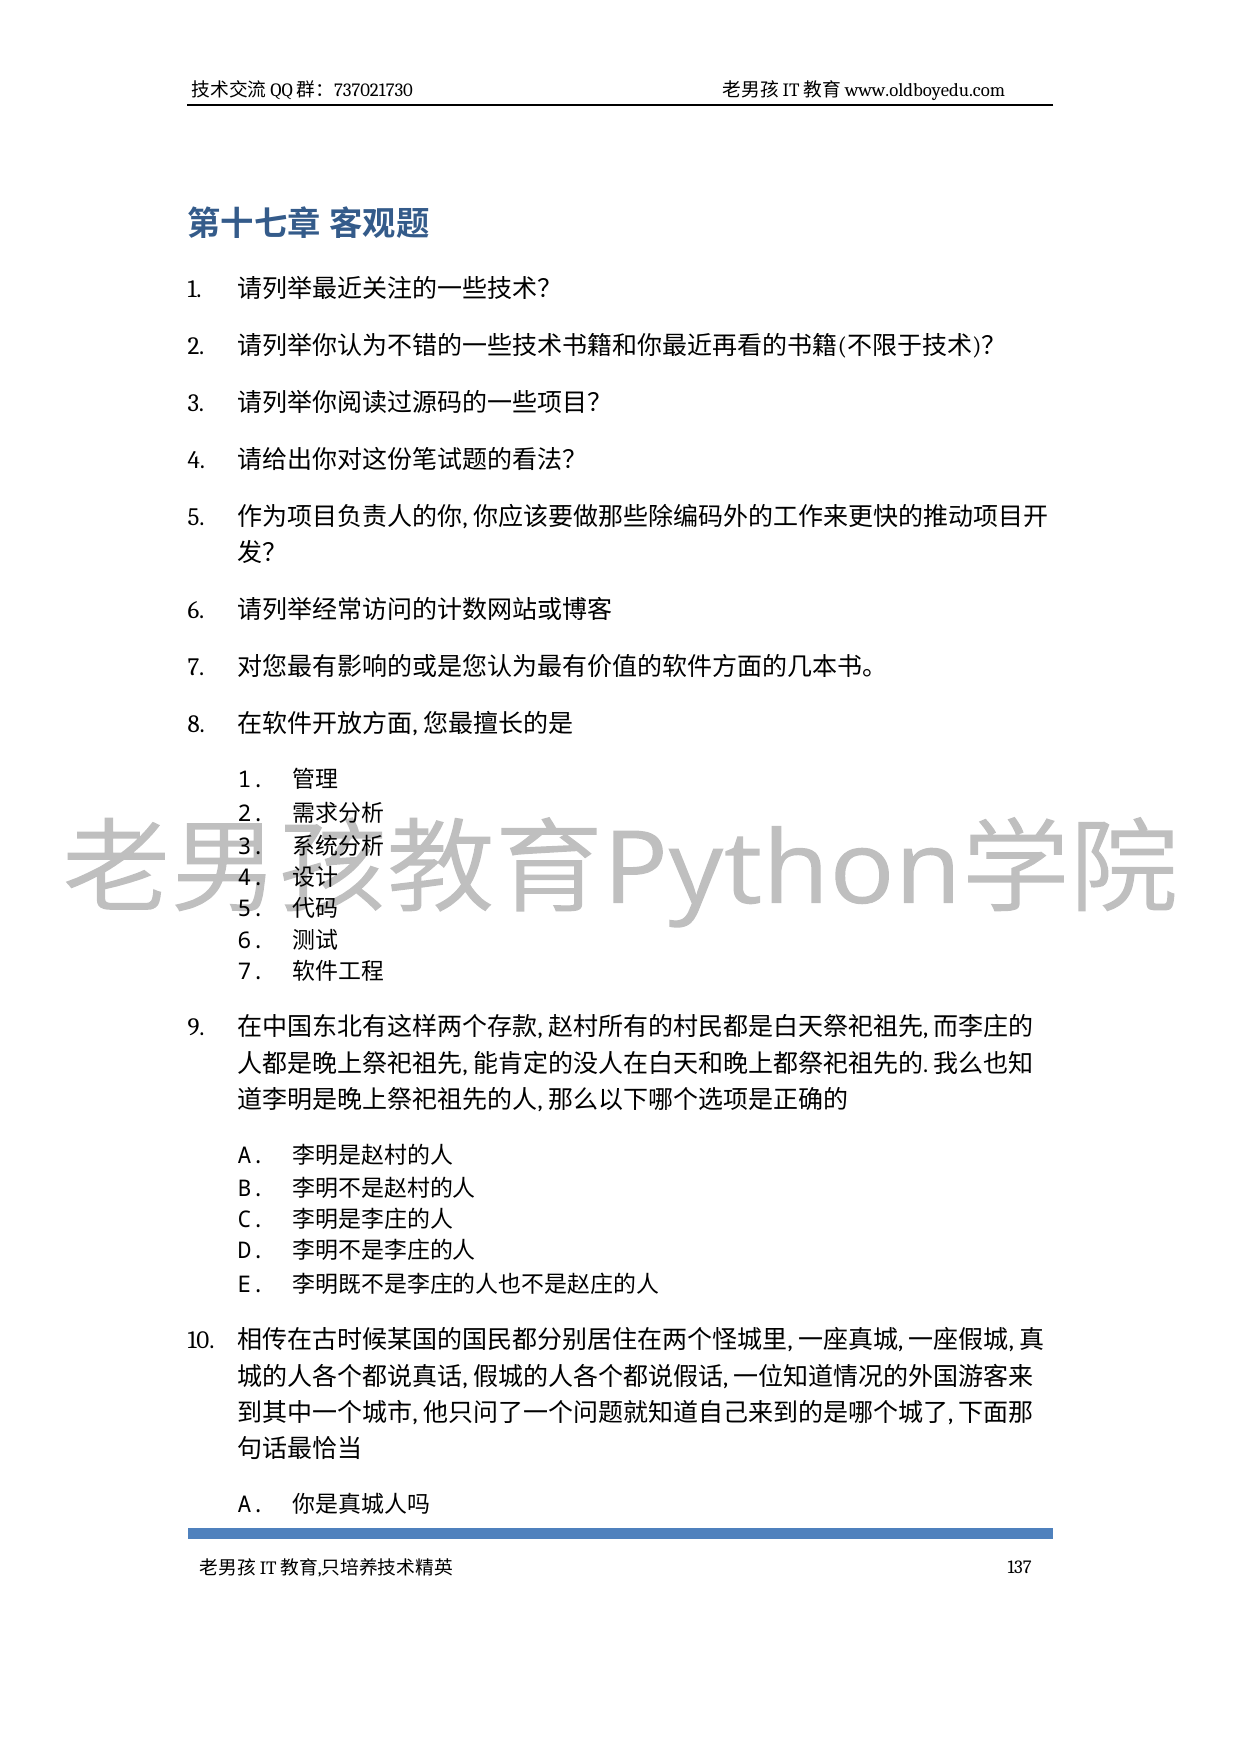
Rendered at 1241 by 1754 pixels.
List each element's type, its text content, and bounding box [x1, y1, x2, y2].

list 请列举你认为不错的一些技术书籍和你最近再看的书籍(不限于技术)？ [187, 325, 1053, 361]
list 1. 管理 2. 需求分析 3. 系统分析 4. 设计 5. 代码 6. 测试 7. 软件工程 [187, 761, 1053, 986]
list A. 李明是赵村的人 B. 李明不是赵村的人 C. 李明是李庄的人 D. 李明不是李庄的人 E. 李明既不是李庄的人也不是赵庄的人 [187, 1136, 1053, 1299]
list 作为项目负责人的你, 你应该要做那些除编码外的工作来更快的推动项目开发？ [187, 496, 1053, 569]
list 请给出你对这份笔试题的看法？ [187, 439, 1053, 476]
list 在软件开放方面, 您最擅长的是 [187, 704, 1053, 740]
list 对您最有影响的或是您认为最有价值的软件方面的几本书。 [187, 647, 1053, 683]
subtitle 第十七章 客观题 [187, 200, 1053, 245]
list 请列举经常访问的计数网站或博客 [187, 590, 1053, 626]
list 相传在古时候某国的国民都分别居住在两个怪城里, 一座真城, 一座假城, 真城的人各个都说真话, 假城的人各个都说假话, 一位知道情况的外国游客来到其中一个城市, 他只问了一个问题就知道自己来到的是哪个城了, 下面那句话最恰当 [187, 1320, 1053, 1465]
list 请列举你阅读过源码的一些项目？ [187, 382, 1053, 418]
list 请列举最近关注的一些技术？ [187, 268, 1053, 304]
list 在中国东北有这样两个存款, 赵村所有的村民都是白天祭祀祖先, 而李庄的人都是晚上祭祀祖先, 能肯定的没人在白天和晚上都祭祀祖先的. 我么也知道李明是晚上祭祀祖先的人, 那么以下哪个选项是正确的 [187, 1007, 1053, 1116]
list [187, 1486, 1053, 1519]
